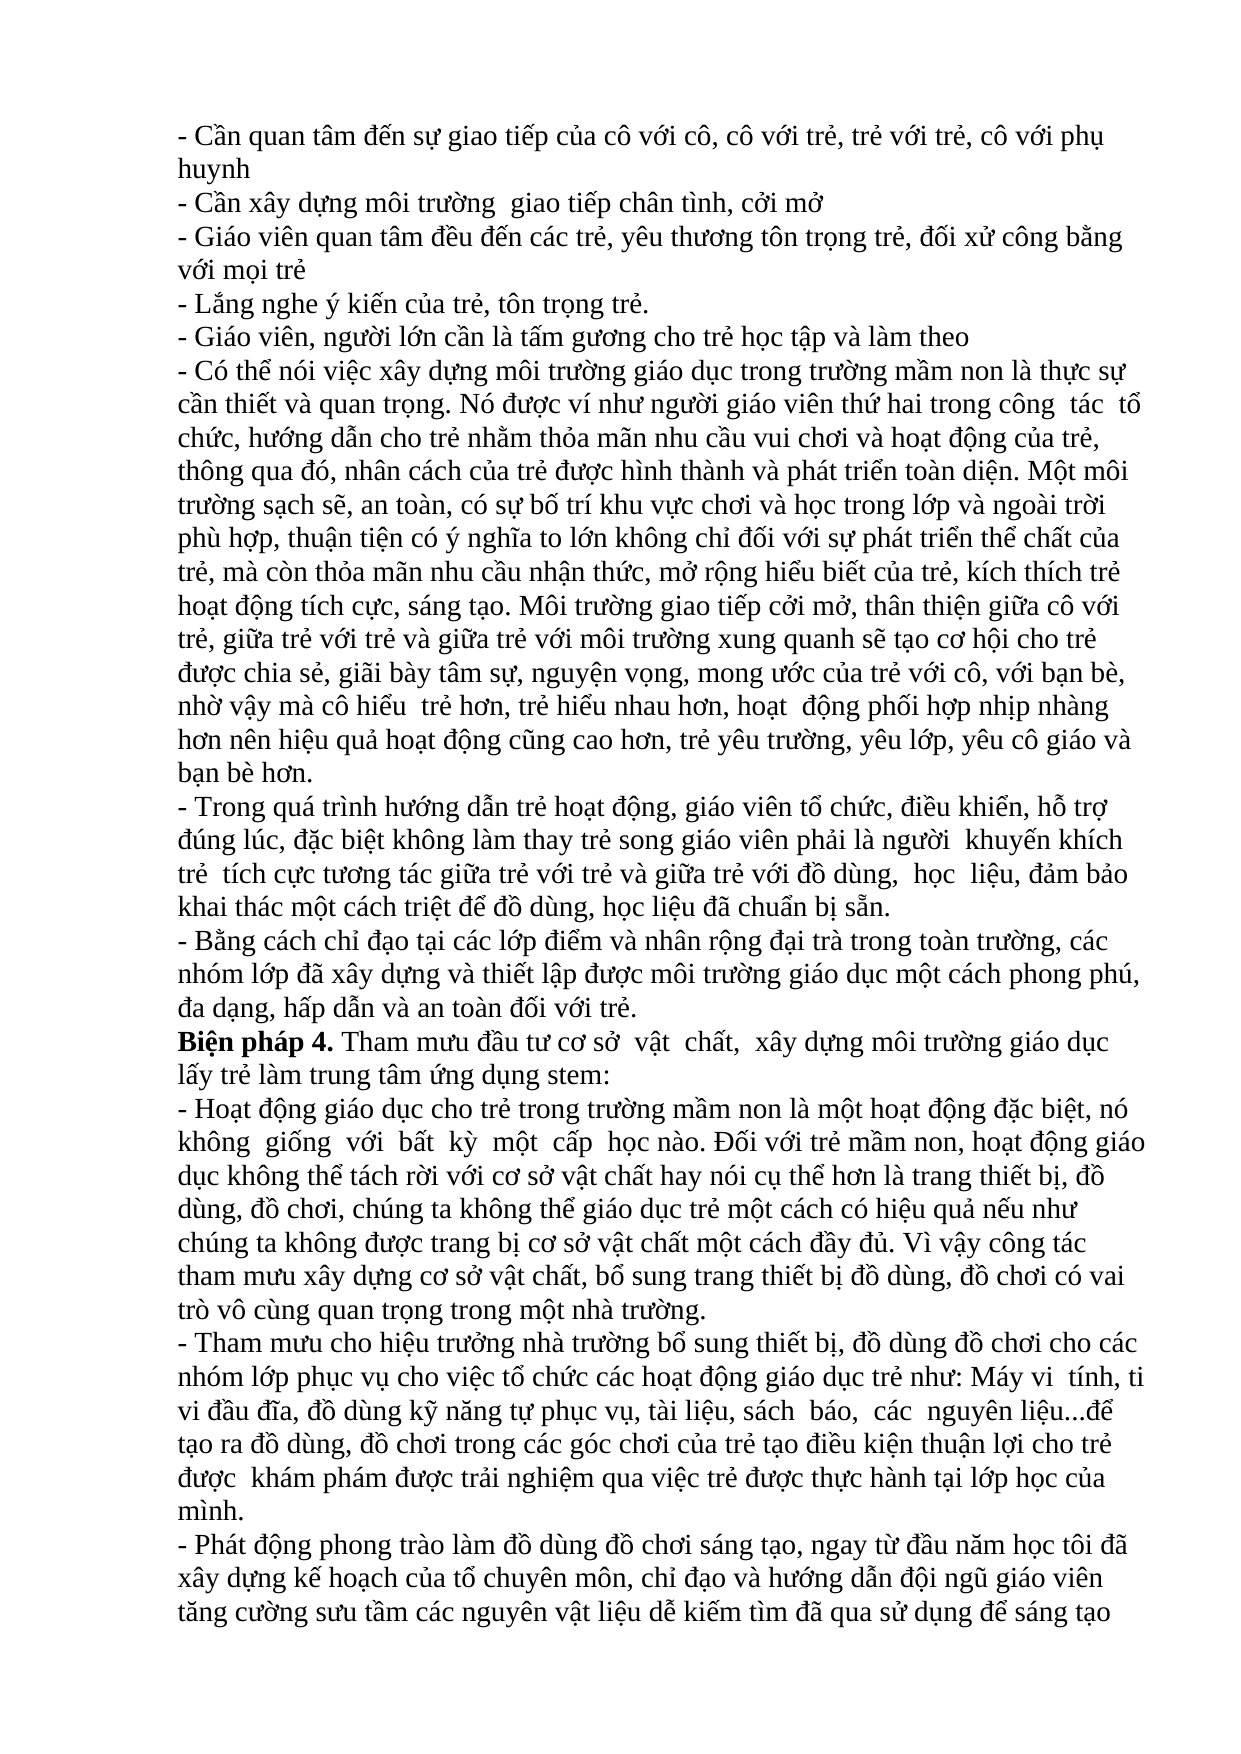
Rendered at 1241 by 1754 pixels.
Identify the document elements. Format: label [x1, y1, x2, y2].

text [177, 118, 1152, 1627]
